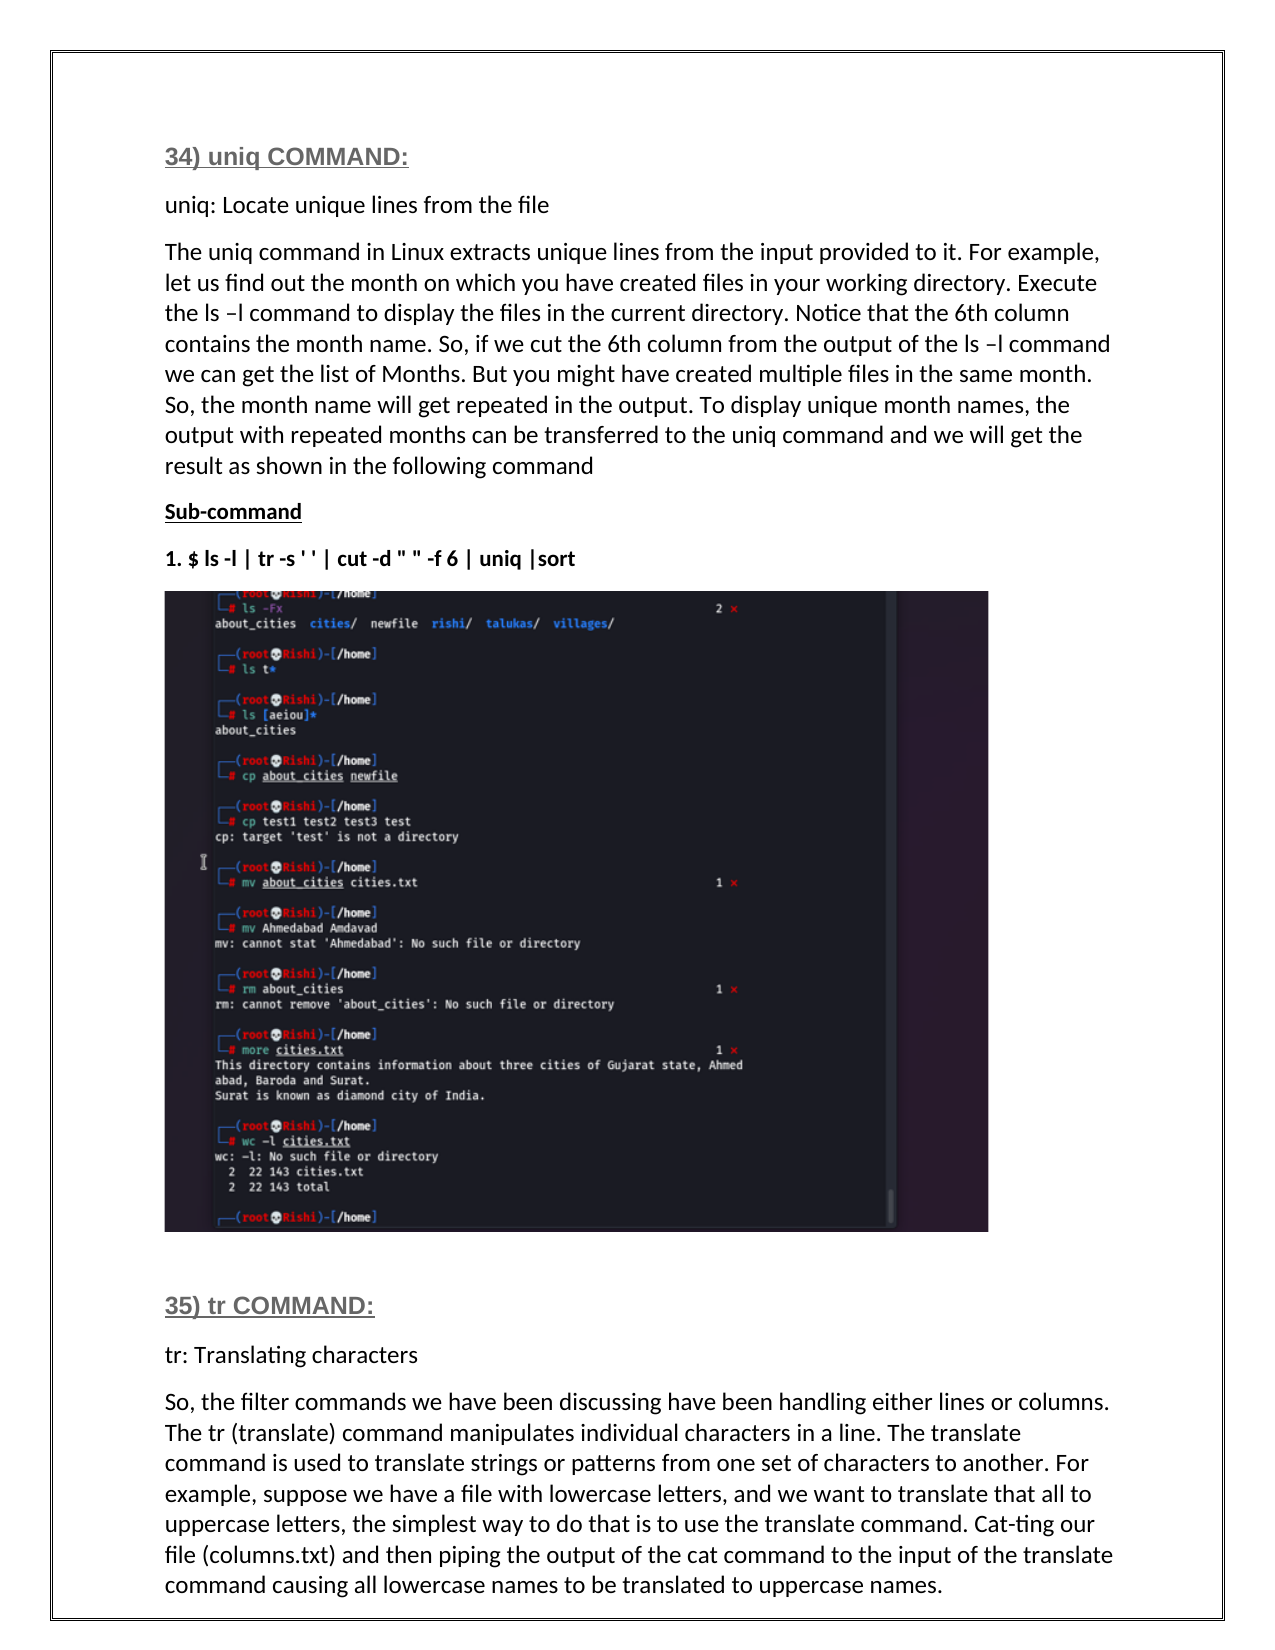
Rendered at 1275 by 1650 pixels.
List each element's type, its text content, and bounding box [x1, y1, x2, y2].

text Sub-command [164, 497, 1129, 525]
text 34) uniq COMMAND: [164, 142, 1129, 170]
text tr: Translating characters [164, 1339, 1129, 1369]
text The uniq command in Linux extracts unique lines from the input provided to it. For example, let us find out the month on which you have created files in your working directory. Execute the ls –l command to display the files in the current directory. Notice that the 6th column contains the month name. So, if we cut the 6th column from the output of the ls –l command we can get the list of Months. But you might have created multiple files in the same month. So, the month name will get repeated in the output. To display unique month names, the output with repeated months can be transferred to the uniq command and we will get the result as shown in the following command [164, 237, 1129, 481]
text uniq: Locate unique lines from the file [164, 189, 1129, 220]
text 1. $ ls -l | tr -s ' ' | cut -d " " -f 6 | uniq |sort [164, 544, 1129, 572]
picture [164, 591, 989, 1232]
text 35) tr COMMAND: [164, 1291, 1129, 1320]
text So, the filter commands we have been discussing have been handling either lines or columns. The tr (translate) command manipulates individual characters in a line. The translate command is used to translate strings or patterns from one set of characters to another. For example, suppose we have a file with lowercase letters, and we want to translate that all to uppercase letters, the simplest way to do that is to use the translate command. Cat-ting our file (columns.txt) and then piping the output of the cat command to the input of the translate command causing all lowercase names to be translated to uppercase names. [164, 1386, 1129, 1600]
